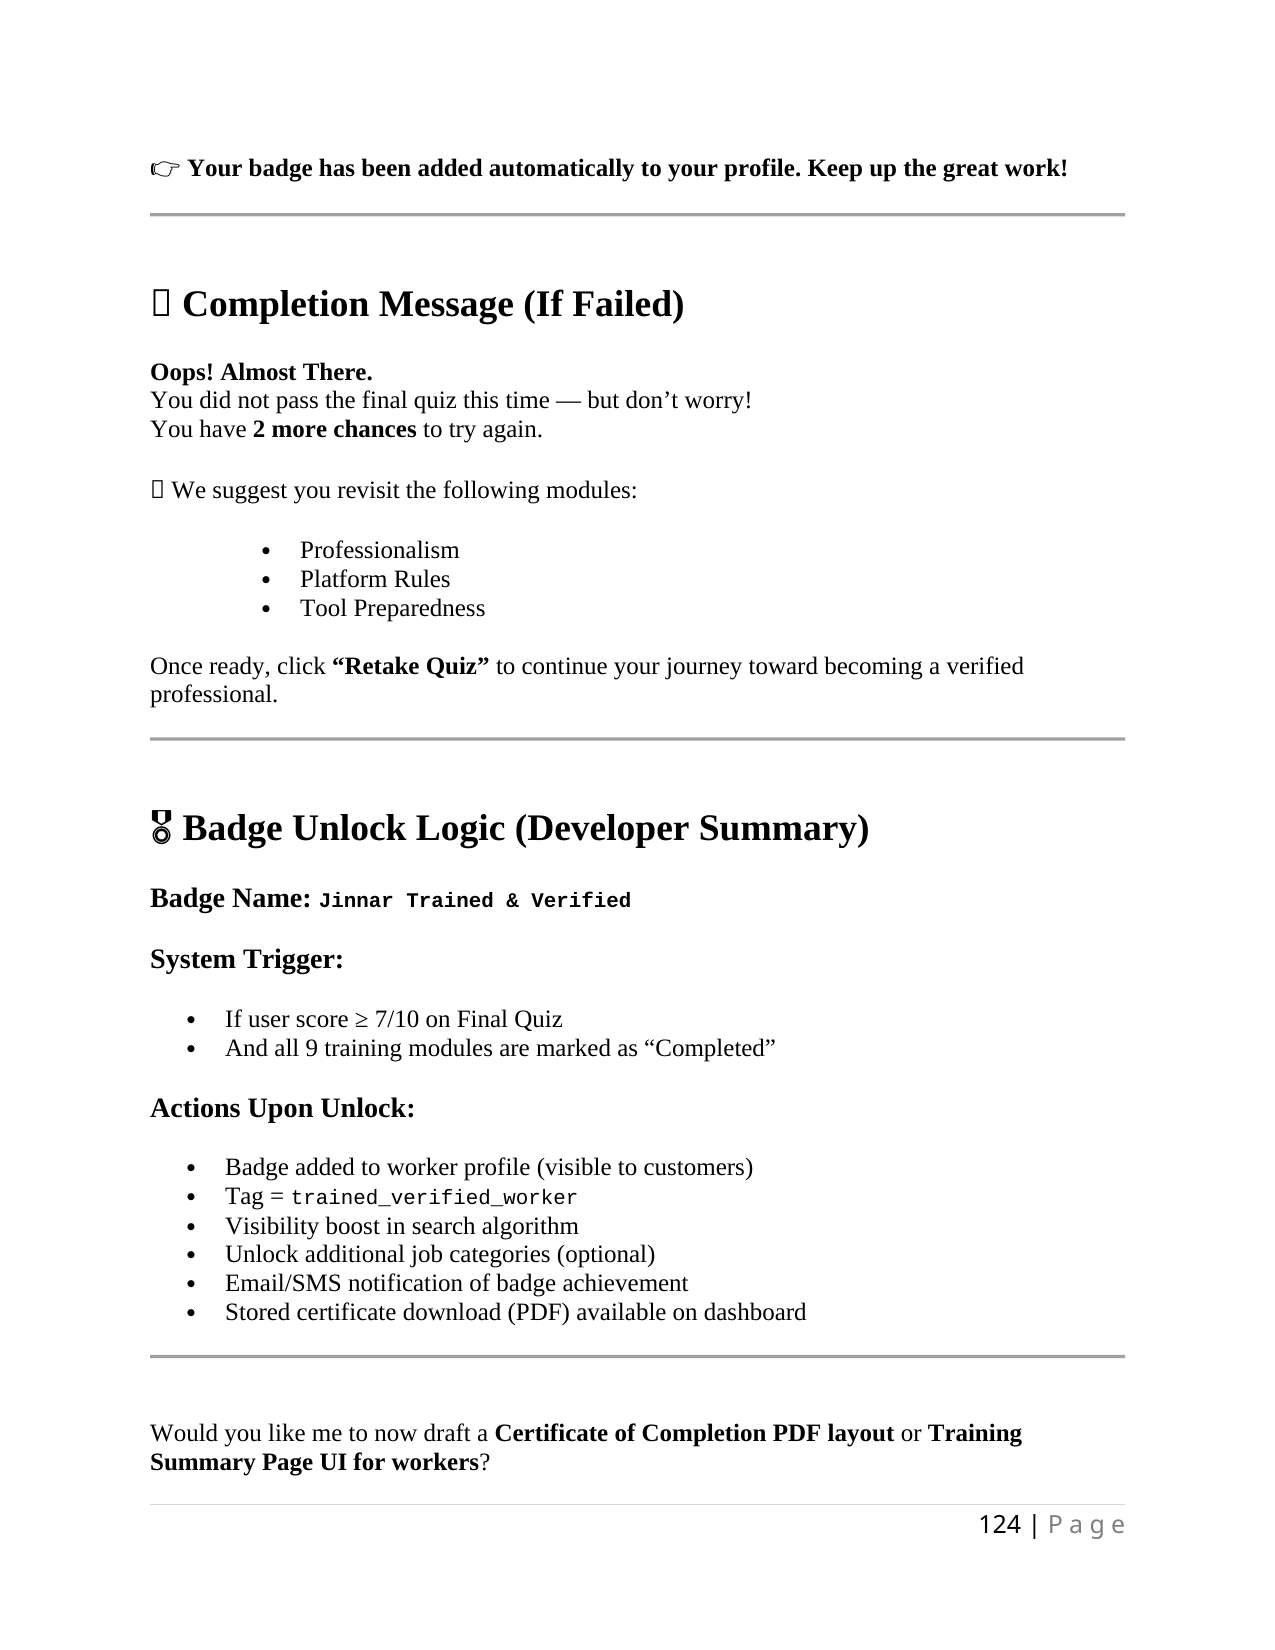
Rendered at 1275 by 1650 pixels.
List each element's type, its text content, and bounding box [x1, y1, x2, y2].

list Professionalism [262, 535, 1125, 564]
text ✅ We suggest you revisit the following modules: [150, 472, 1125, 506]
text 🎖️ Badge Unlock Logic (Developer Summary) [150, 801, 1125, 852]
list Email/SMS notification of badge achievement [187, 1268, 1125, 1297]
text Would you like me to now draft a Certificate of Completion PDF layout or Training Summary Page UI for workers? [150, 1418, 1125, 1476]
text System Trigger: [150, 943, 1125, 975]
list Visibility boost in search algorithm [187, 1211, 1125, 1239]
list And all 9 training modules are marked as “Completed” [187, 1033, 1125, 1062]
text Actions Upon Unlock: [150, 1091, 1125, 1123]
text Once ready, click “Retake Quiz” to continue your journey toward becoming a verified professional. [150, 651, 1125, 708]
list Badge added to worker profile (visible to customers) [187, 1152, 1125, 1181]
list Stored certificate download (PDF) available on dashboard [187, 1297, 1125, 1326]
text ❌ Completion Message (If Failed) [150, 276, 1125, 327]
text Oops! Almost There. You did not pass the final quiz this time — but don’t worry! You have 2 more chances to try again. [150, 357, 1125, 443]
list Tool Preparedness [262, 593, 1125, 622]
text 👉 Your badge has been added automatically to your profile. Keep up the great work! [150, 150, 1125, 184]
list Platform Rules [262, 564, 1125, 593]
list Tag = trained_verified_worker [187, 1181, 1125, 1211]
text Badge Name: Jinnar Trained & Verified [150, 881, 1125, 913]
list Unlock additional job categories (optional) [187, 1239, 1125, 1268]
list If user score ≥ 7/10 on Final Quiz [187, 1004, 1125, 1033]
